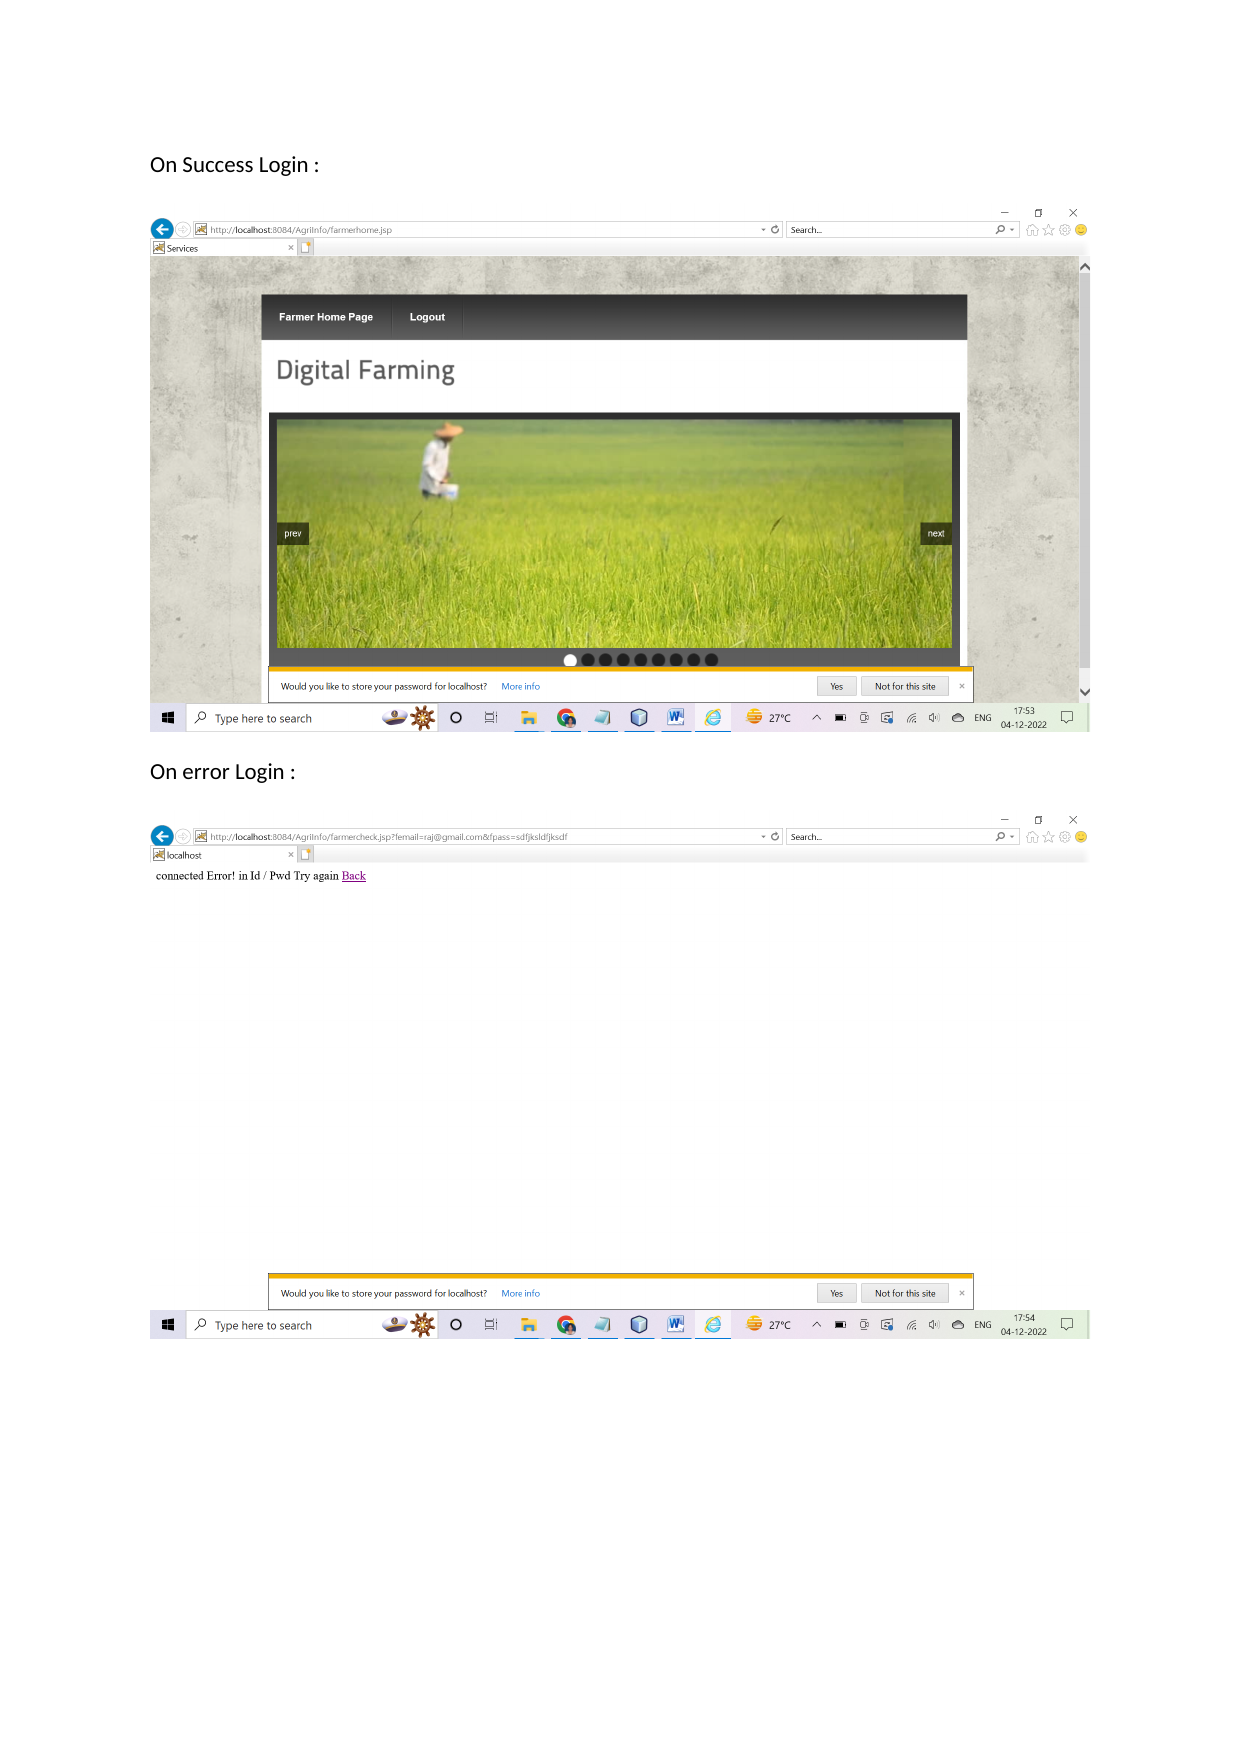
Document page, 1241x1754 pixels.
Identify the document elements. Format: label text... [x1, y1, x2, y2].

text On Success Login : [150, 150, 1090, 178]
picture [150, 203, 1091, 732]
picture [157, 832, 168, 841]
picture [157, 225, 168, 234]
text On error Login : [150, 757, 1090, 785]
picture [150, 810, 1091, 1339]
